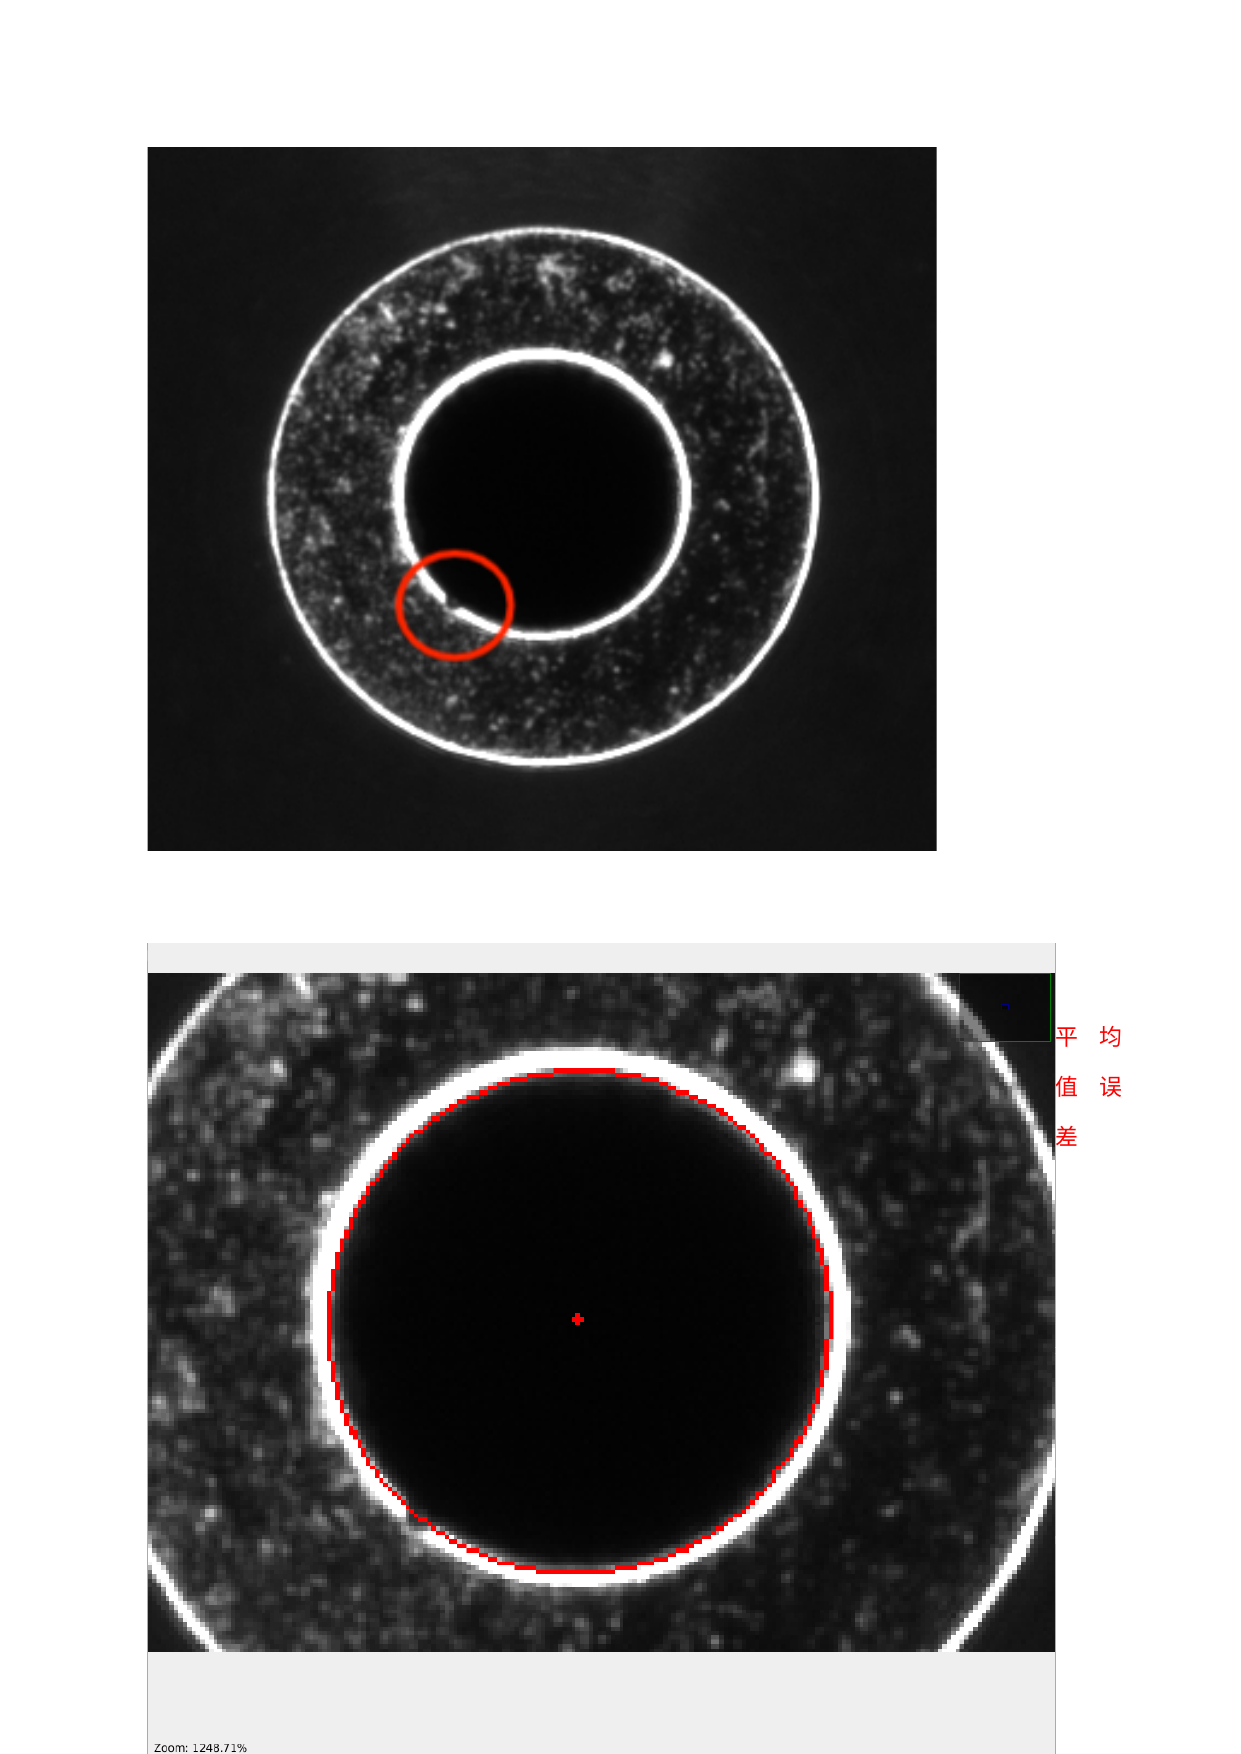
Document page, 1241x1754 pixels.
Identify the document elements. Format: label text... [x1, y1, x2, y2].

text 平均值误差 [1056, 1019, 1122, 1152]
picture [147, 943, 1056, 1754]
picture [147, 147, 937, 851]
